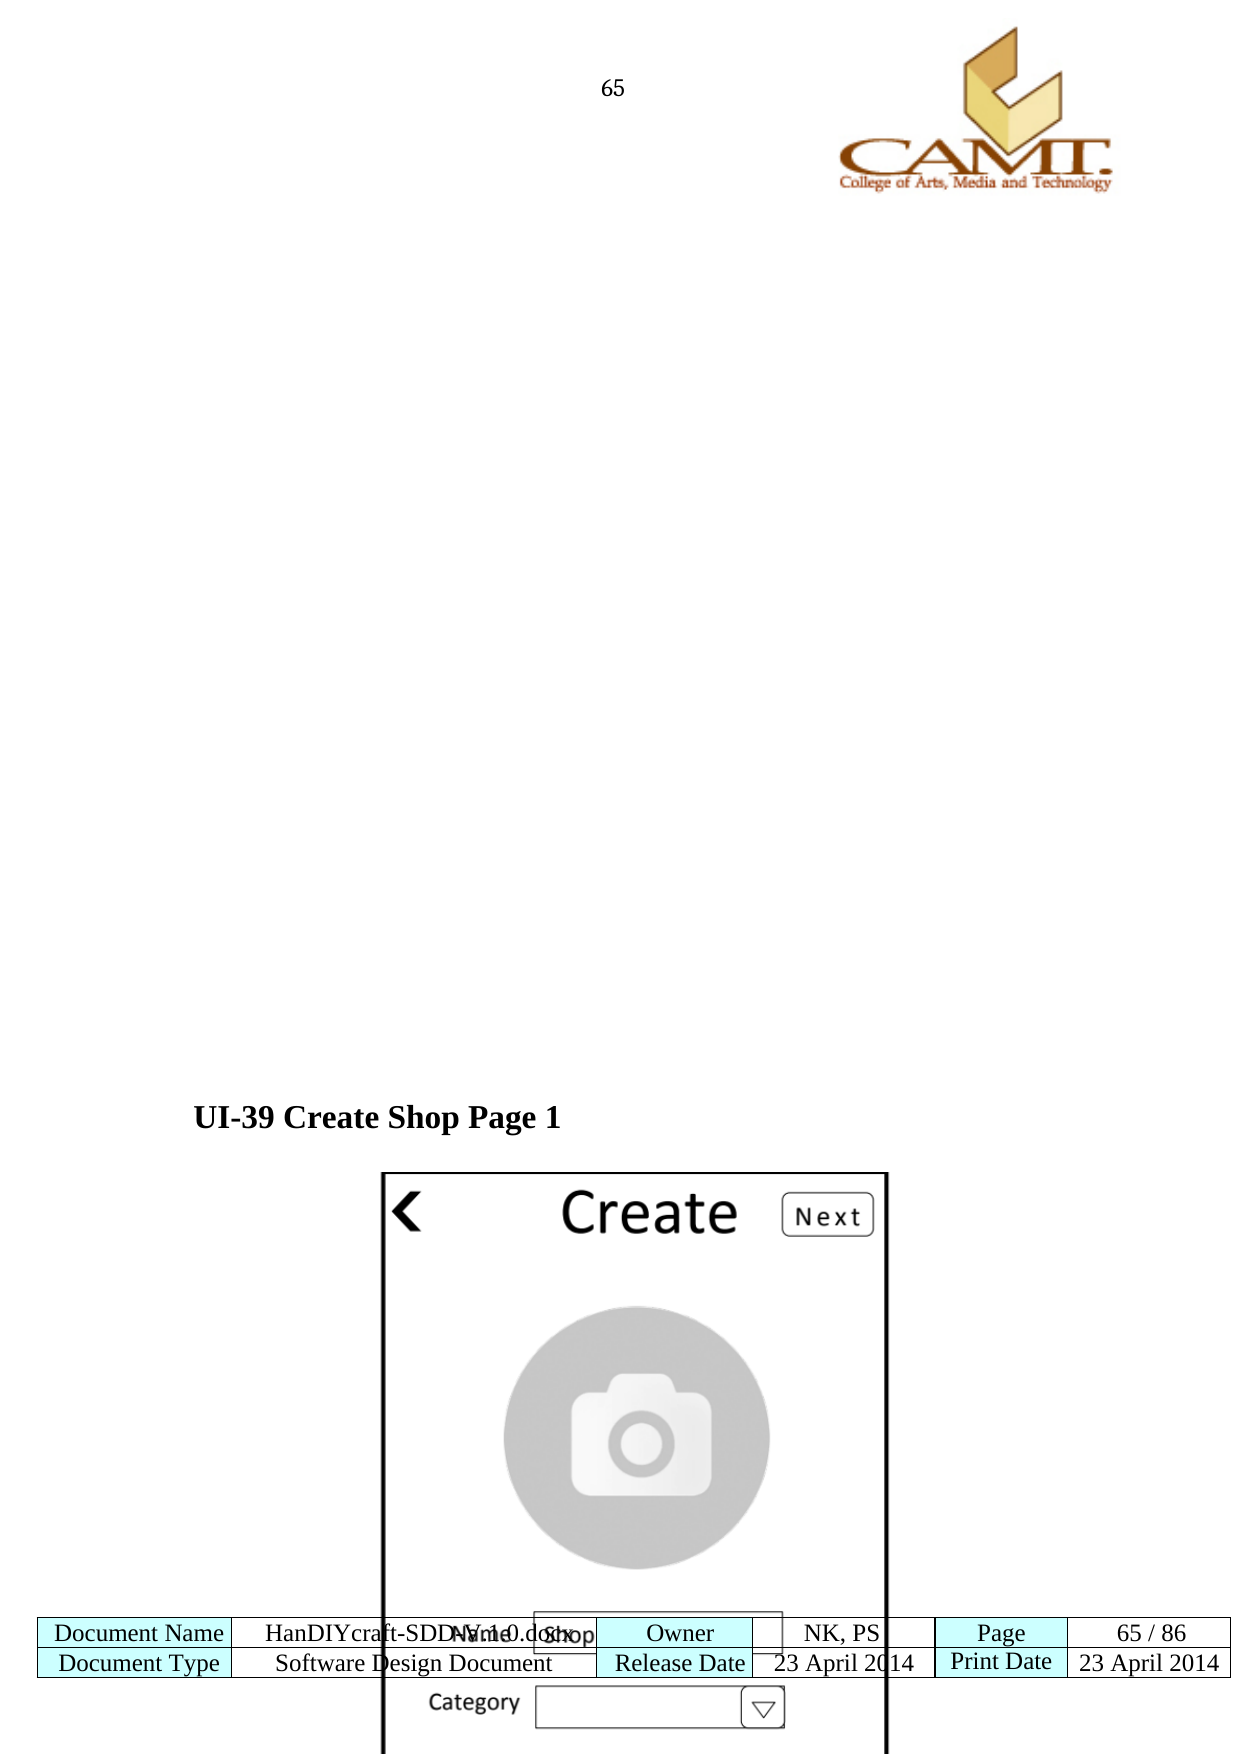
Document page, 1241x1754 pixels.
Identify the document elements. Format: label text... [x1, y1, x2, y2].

picture [755, 18, 1221, 207]
text UI-39 Create Shop Page 1 [118, 1098, 1108, 1136]
